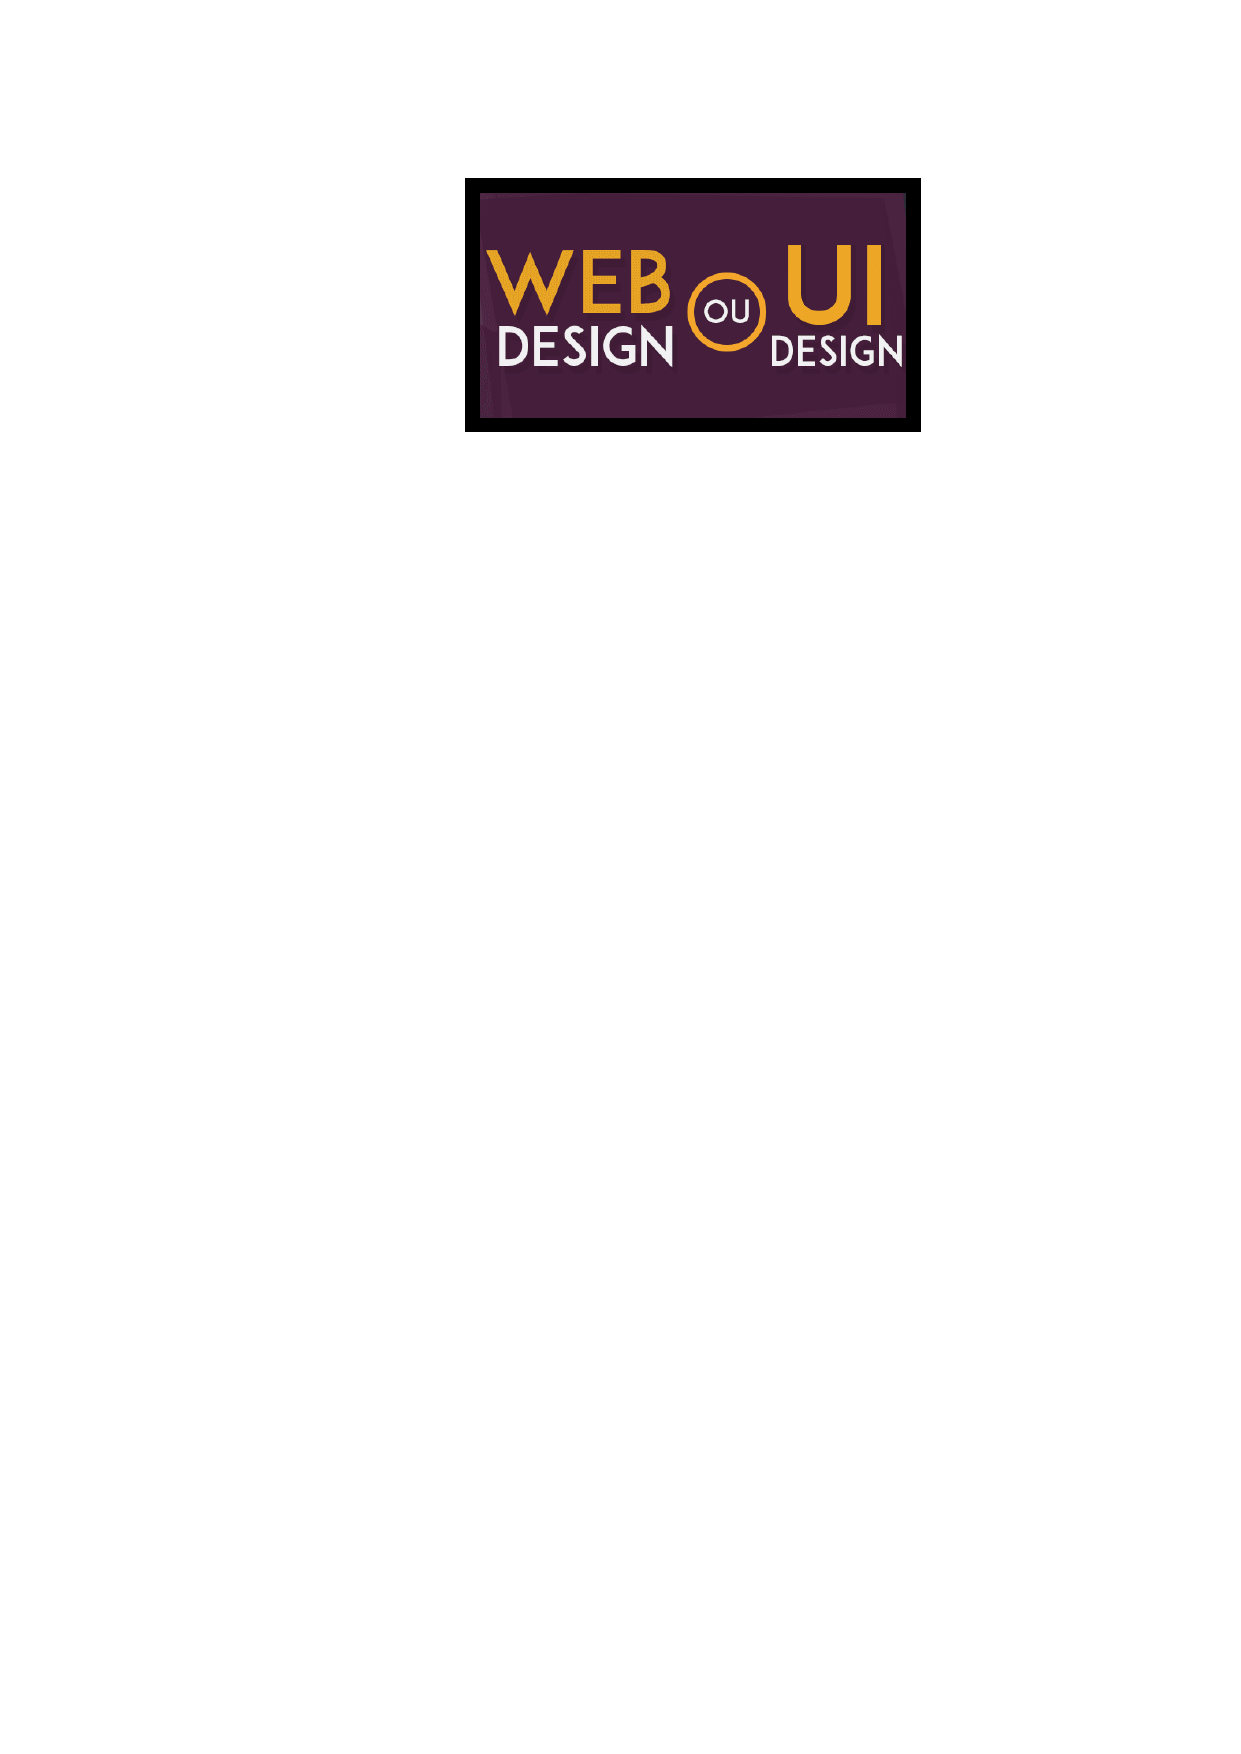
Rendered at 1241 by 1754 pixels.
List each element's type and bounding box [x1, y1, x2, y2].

picture [480, 193, 906, 418]
